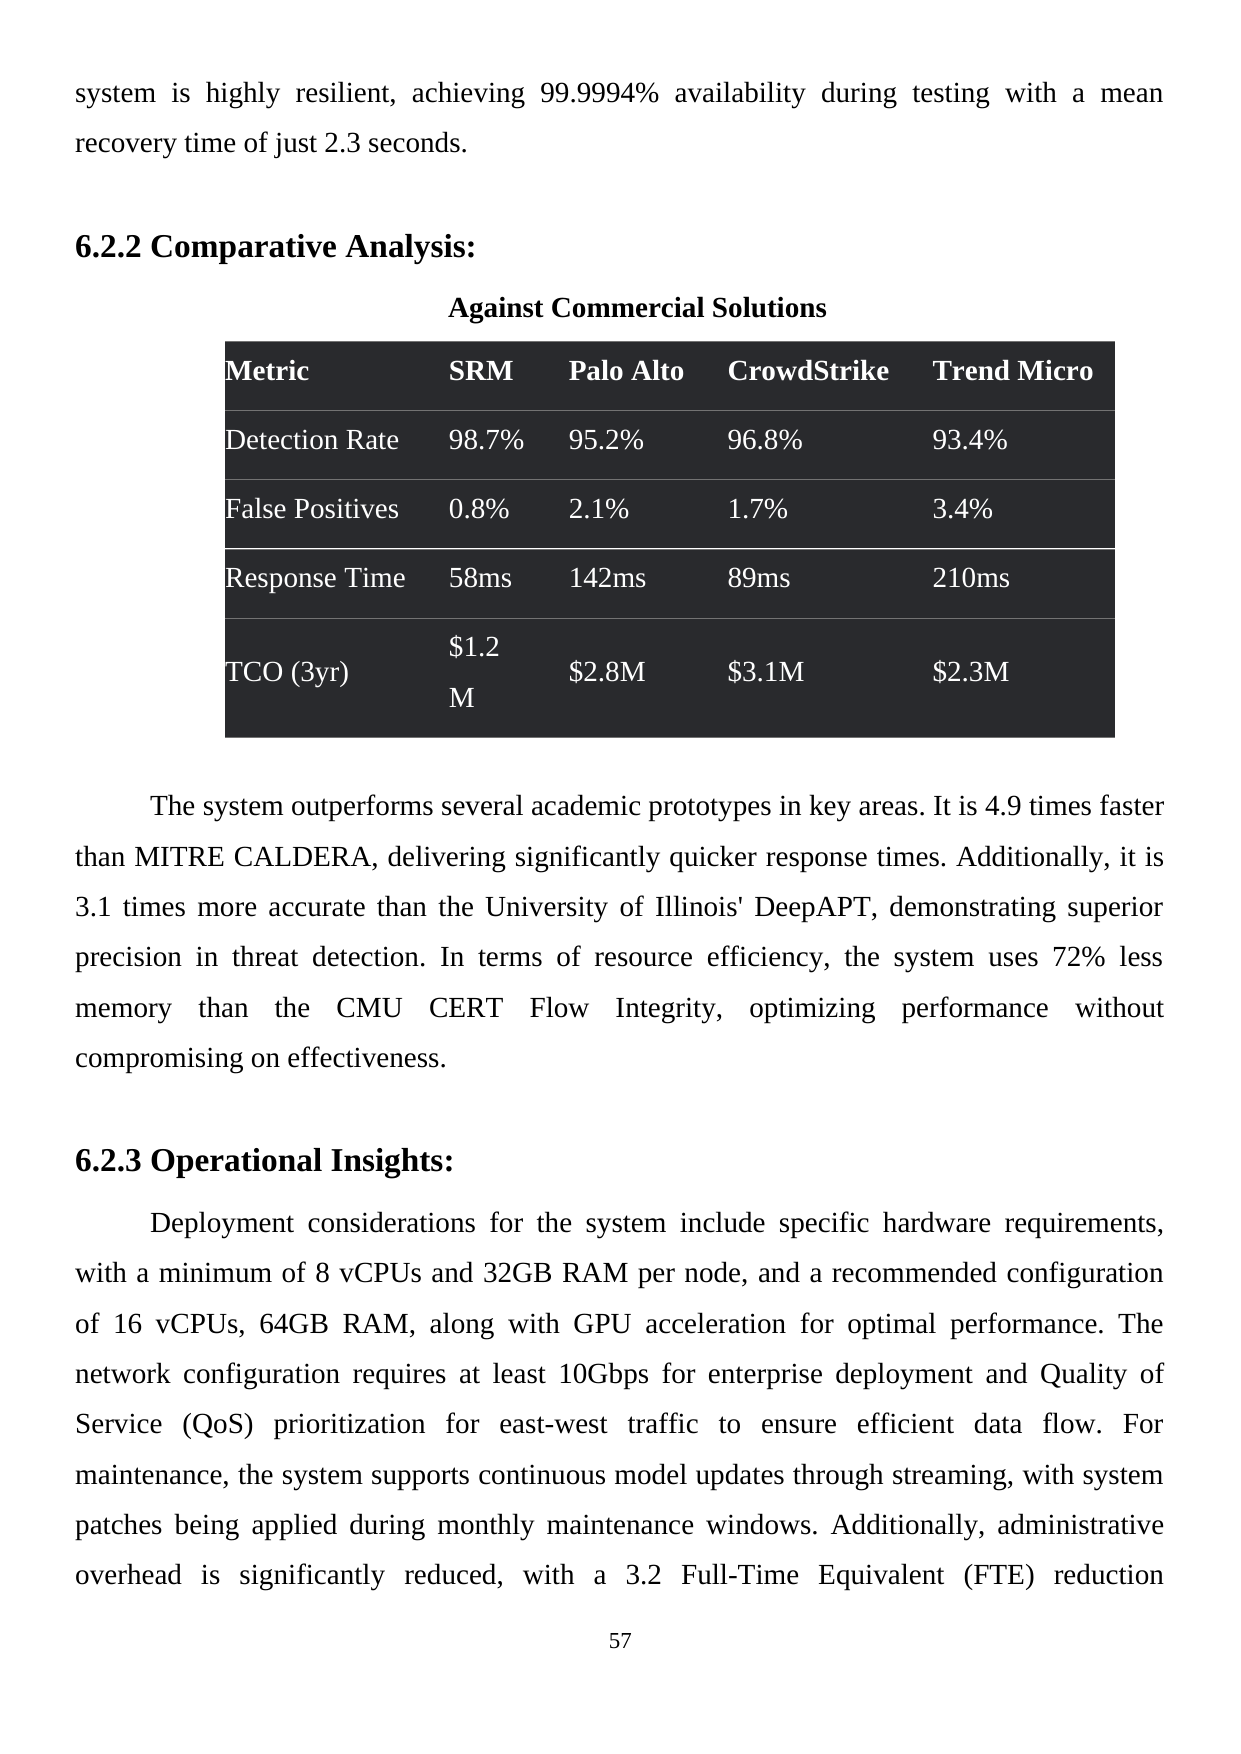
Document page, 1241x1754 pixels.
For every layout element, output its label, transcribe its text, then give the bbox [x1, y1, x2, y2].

table_header CrowdStrike [706, 342, 911, 410]
table_cell $2.3M [911, 619, 1115, 737]
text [75, 1205, 1165, 1591]
text 6.2.3 Operational Insights: [75, 1141, 1165, 1205]
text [75, 75, 1165, 159]
table_header SRM [427, 342, 547, 410]
table_cell 95.2% [547, 411, 706, 479]
table_header Palo Alto [547, 342, 706, 410]
table_cell 3.4% [911, 480, 1115, 548]
table_cell $1.2M [427, 619, 547, 737]
table_cell 2.1% [547, 480, 706, 548]
table_cell $3.1M [706, 619, 911, 737]
text 6.2.2 Comparative Analysis: [75, 226, 1165, 291]
table_cell 58ms [427, 550, 547, 618]
table_cell Detection Rate [225, 411, 427, 479]
table_cell 0.8% [427, 480, 547, 548]
table_cell 142ms [547, 550, 706, 618]
table_cell 1.7% [706, 480, 911, 548]
table_header Metric [225, 342, 427, 410]
table_cell Response Time [225, 550, 427, 618]
table_cell TCO (3yr) [225, 619, 427, 737]
table_cell False Positives [225, 480, 427, 548]
table_cell $2.8M [547, 619, 706, 737]
table_cell 98.7% [427, 411, 547, 479]
table_cell 93.4% [911, 411, 1115, 479]
table_cell 89ms [706, 550, 911, 618]
text The system outperforms several academic prototypes in key areas. It is 4.9 times faster than MITRE CALDERA, delivering significantly quicker response times. Additionally, it is 3.1 times more accurate than the University of Illinois' DeepAPT, demonstrating superior precision in threat detection. In terms of resource efficiency, the system uses 72% less memory than the CMU CERT Flow Integrity, optimizing performance without compromising on effectiveness. [75, 788, 1165, 1073]
table_cell 210ms [911, 550, 1115, 618]
text Against Commercial Solutions [375, 291, 1165, 324]
table_header Trend Micro [911, 342, 1115, 410]
table_cell 96.8% [706, 411, 911, 479]
